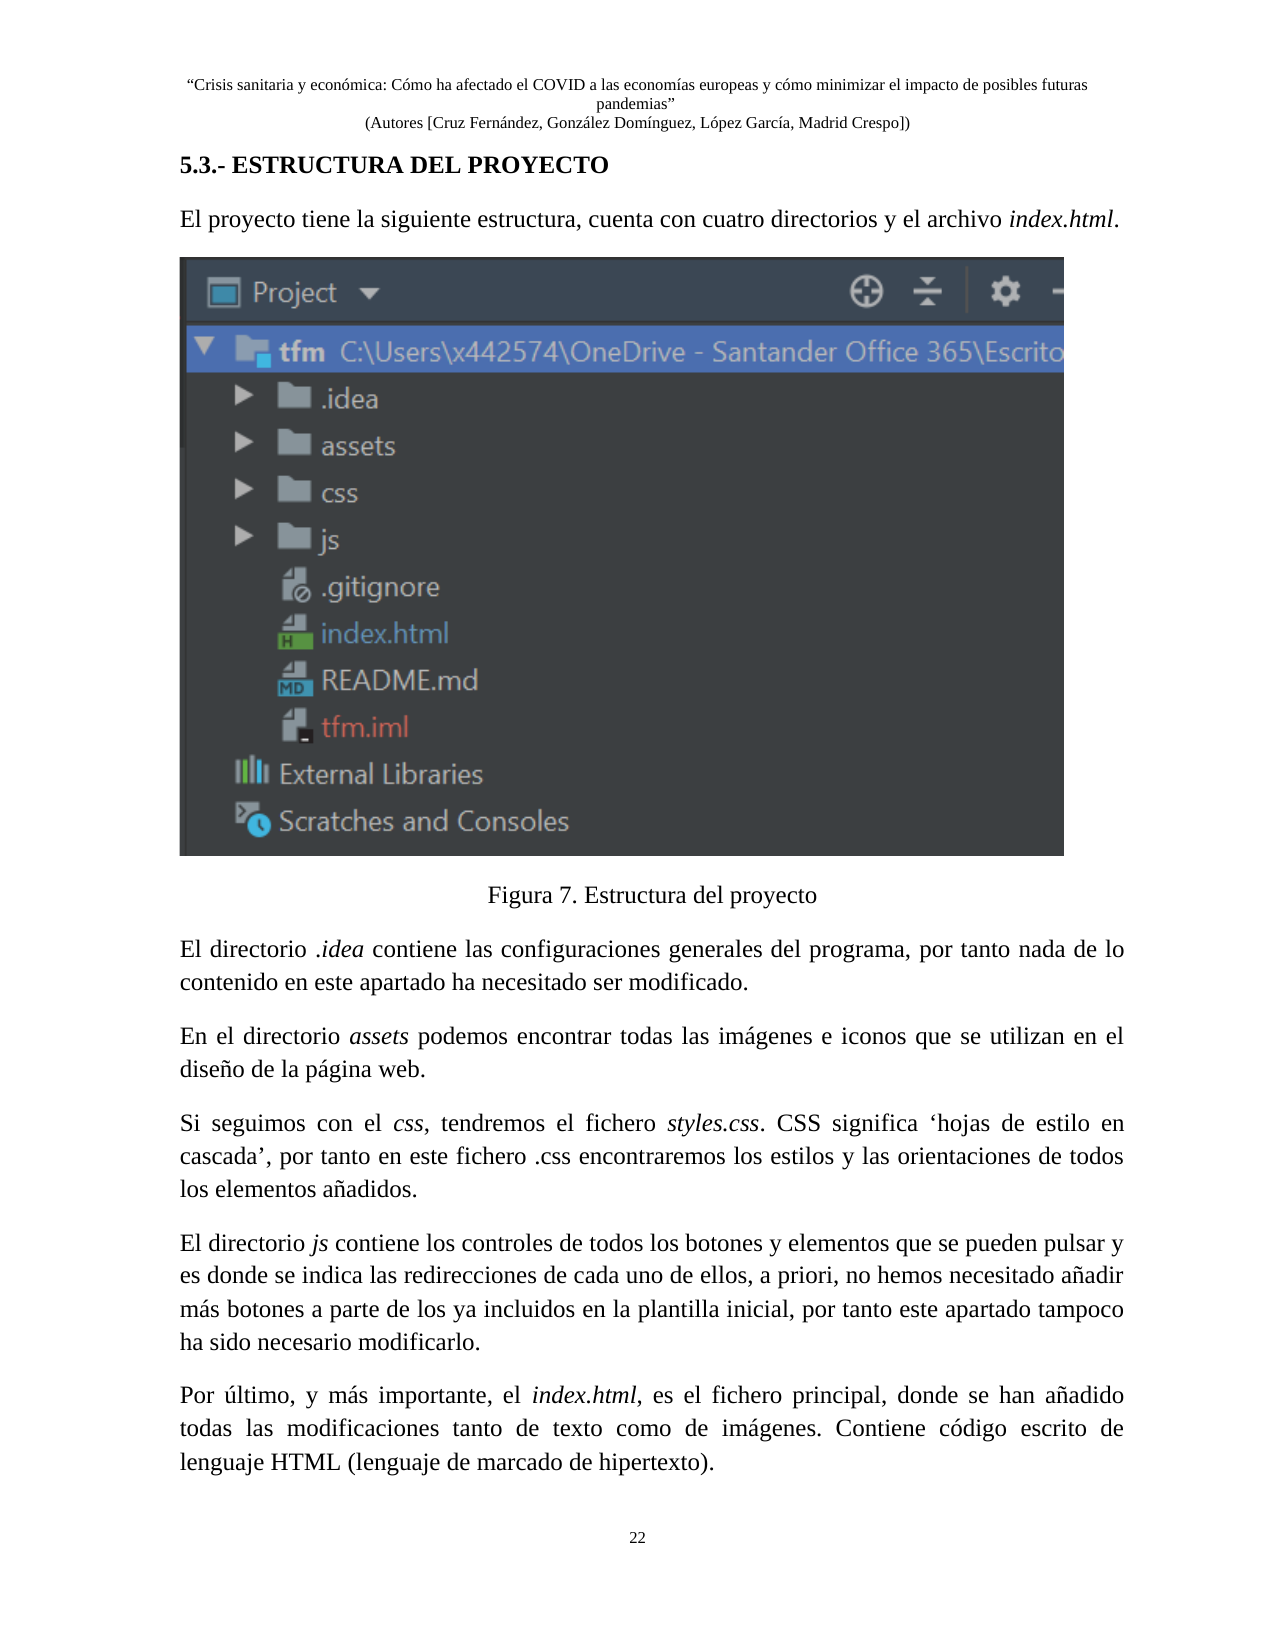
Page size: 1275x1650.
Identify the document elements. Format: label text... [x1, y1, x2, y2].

text El directorio js contiene los controles de todos los botones y elementos que se pueden pulsar y es donde se indica las redirecciones de cada uno de ellos, a priori, no hemos necesitado añadir más botones a parte de los ya incluidos en la plantilla inicial, por tanto este apartado tampoco ha sido necesario modificarlo. [179, 1228, 1125, 1355]
text Figura 7. Estructura del proyecto [179, 880, 1125, 909]
picture [179, 257, 1064, 856]
text 5.3.- ESTRUCTURA DEL PROYECTO [179, 150, 1125, 179]
text El directorio .idea contiene las configuraciones generales del programa, por tanto nada de lo contenido en este apartado ha necesitado ser modificado. [179, 934, 1125, 996]
text El proyecto tiene la siguiente estructura, cuenta con cuatro directorios y el archivo index.html. [179, 204, 1125, 233]
text Si seguimos con el css, tendremos el fichero styles.css. CSS significa ‘hojas de estilo en cascada’, por tanto en este fichero .css encontraremos los estilos y las orientaciones de todos los elementos añadidos. [179, 1108, 1125, 1202]
text En el directorio assets podemos encontrar todas las imágenes e iconos que se utilizan en el diseño de la página web. [179, 1021, 1125, 1083]
text Por último, y más importante, el index.html, es el fichero principal, donde se han añadido todas las modificaciones tanto de texto como de imágenes. Contiene código escrito de lenguaje HTML (lenguaje de marcado de hipertexto). [179, 1381, 1125, 1475]
